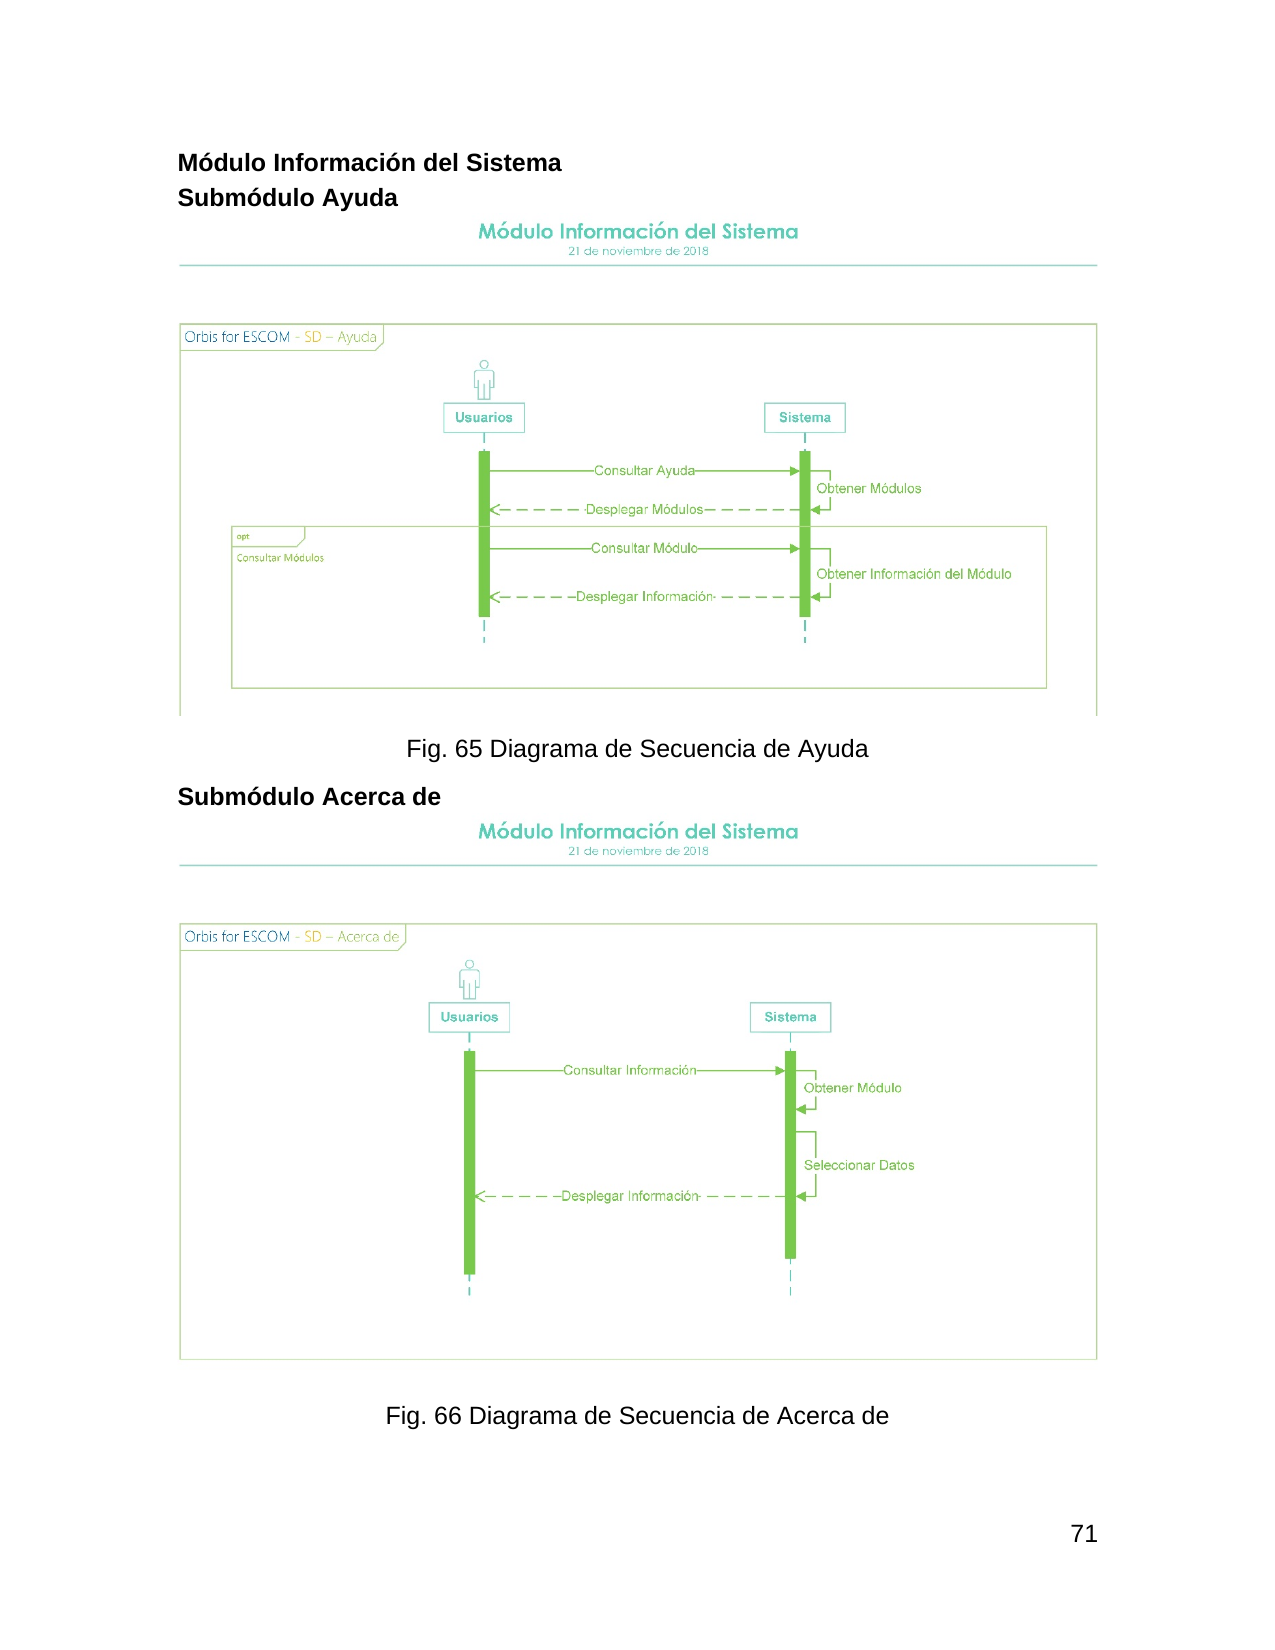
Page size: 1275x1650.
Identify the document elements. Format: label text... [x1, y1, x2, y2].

text Fig. 65 Diagrama de Secuencia de Ayuda [177, 734, 1098, 763]
subtitle Submódulo Acerca de [177, 782, 1098, 811]
subtitle Módulo Información del Sistema [177, 148, 1098, 176]
picture [177, 813, 1098, 1382]
text Fig. 66 Diagrama de Secuencia de Acerca de [177, 1401, 1098, 1429]
picture [177, 213, 1098, 716]
subtitle Submódulo Ayuda [177, 183, 1098, 212]
